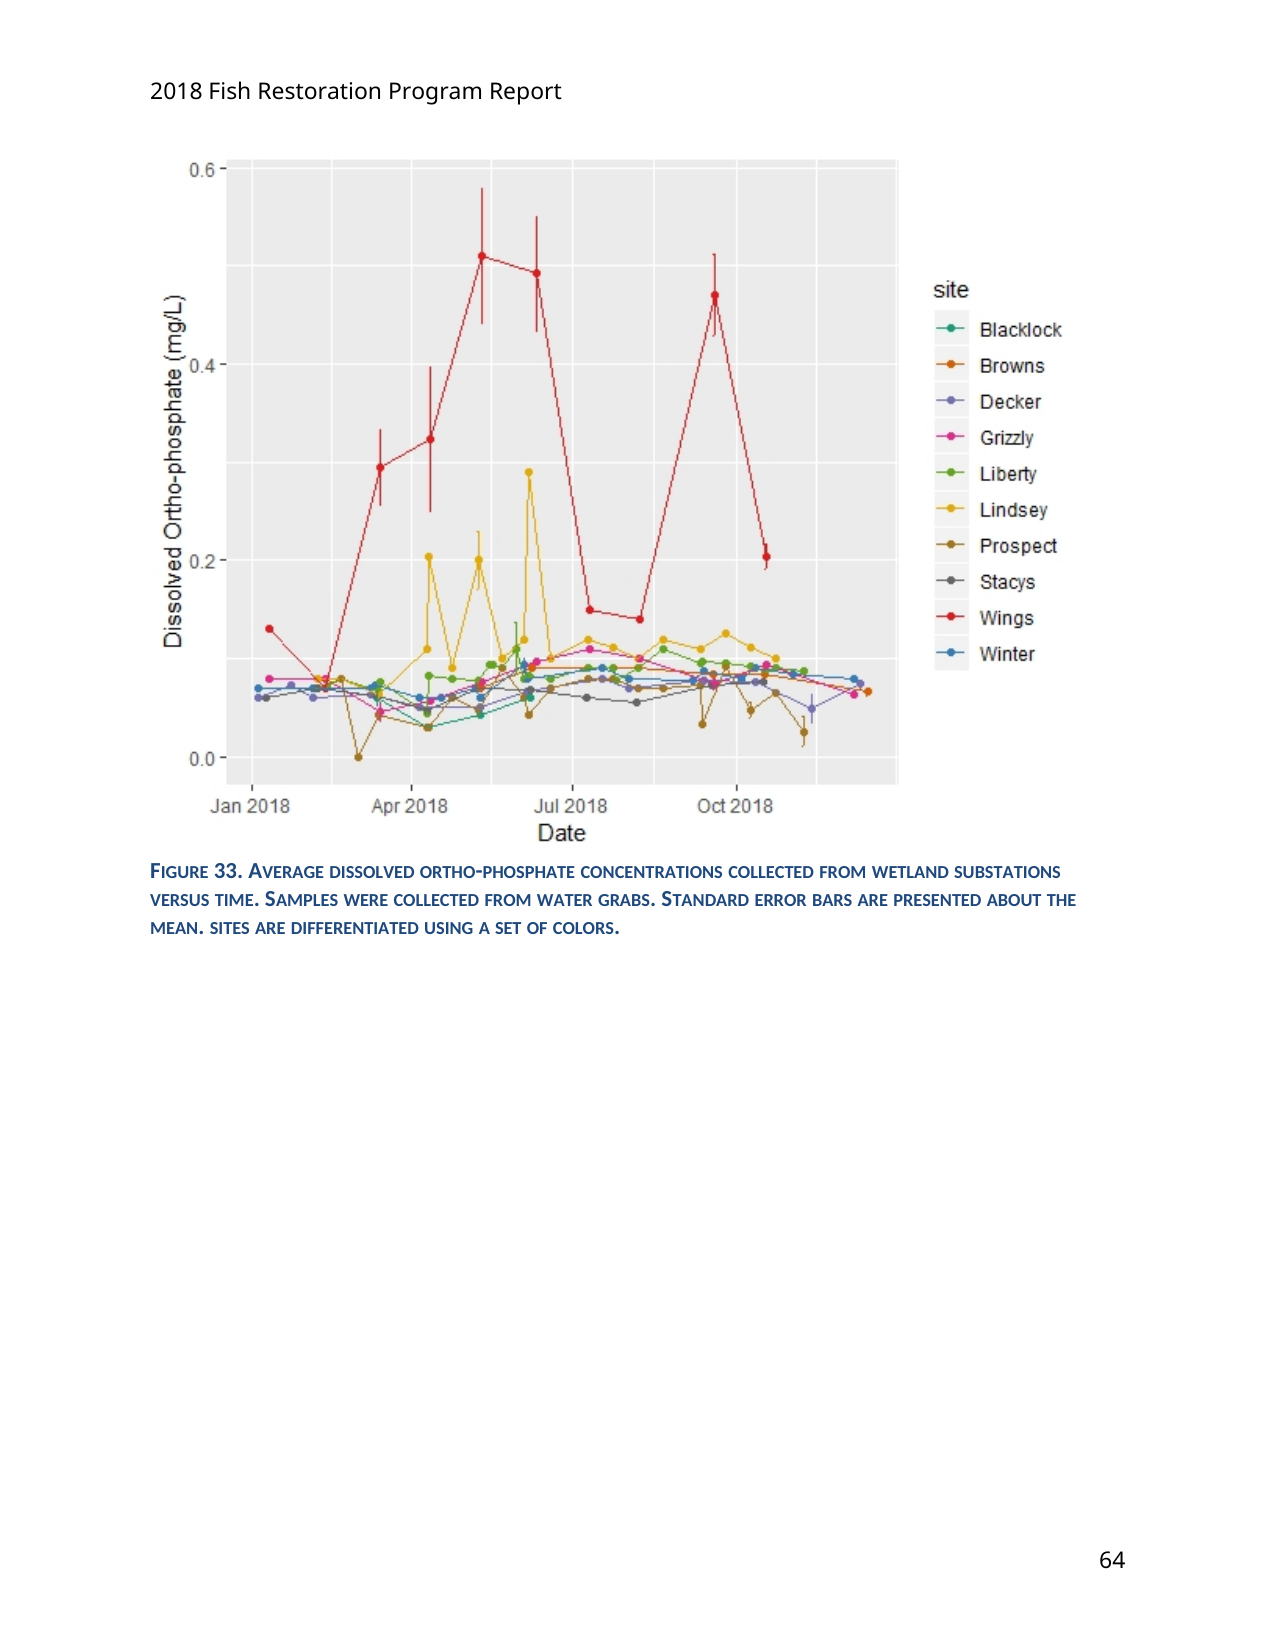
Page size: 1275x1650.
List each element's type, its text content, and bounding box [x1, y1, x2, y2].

text Figure 33. Average dissolved ortho-phosphate concentrations collected from wetland substations versus time. Samples were collected from water grabs. Standard error bars are presented about the mean. sites are differentiated using a set of colors. [150, 856, 1125, 940]
picture [150, 150, 1085, 857]
